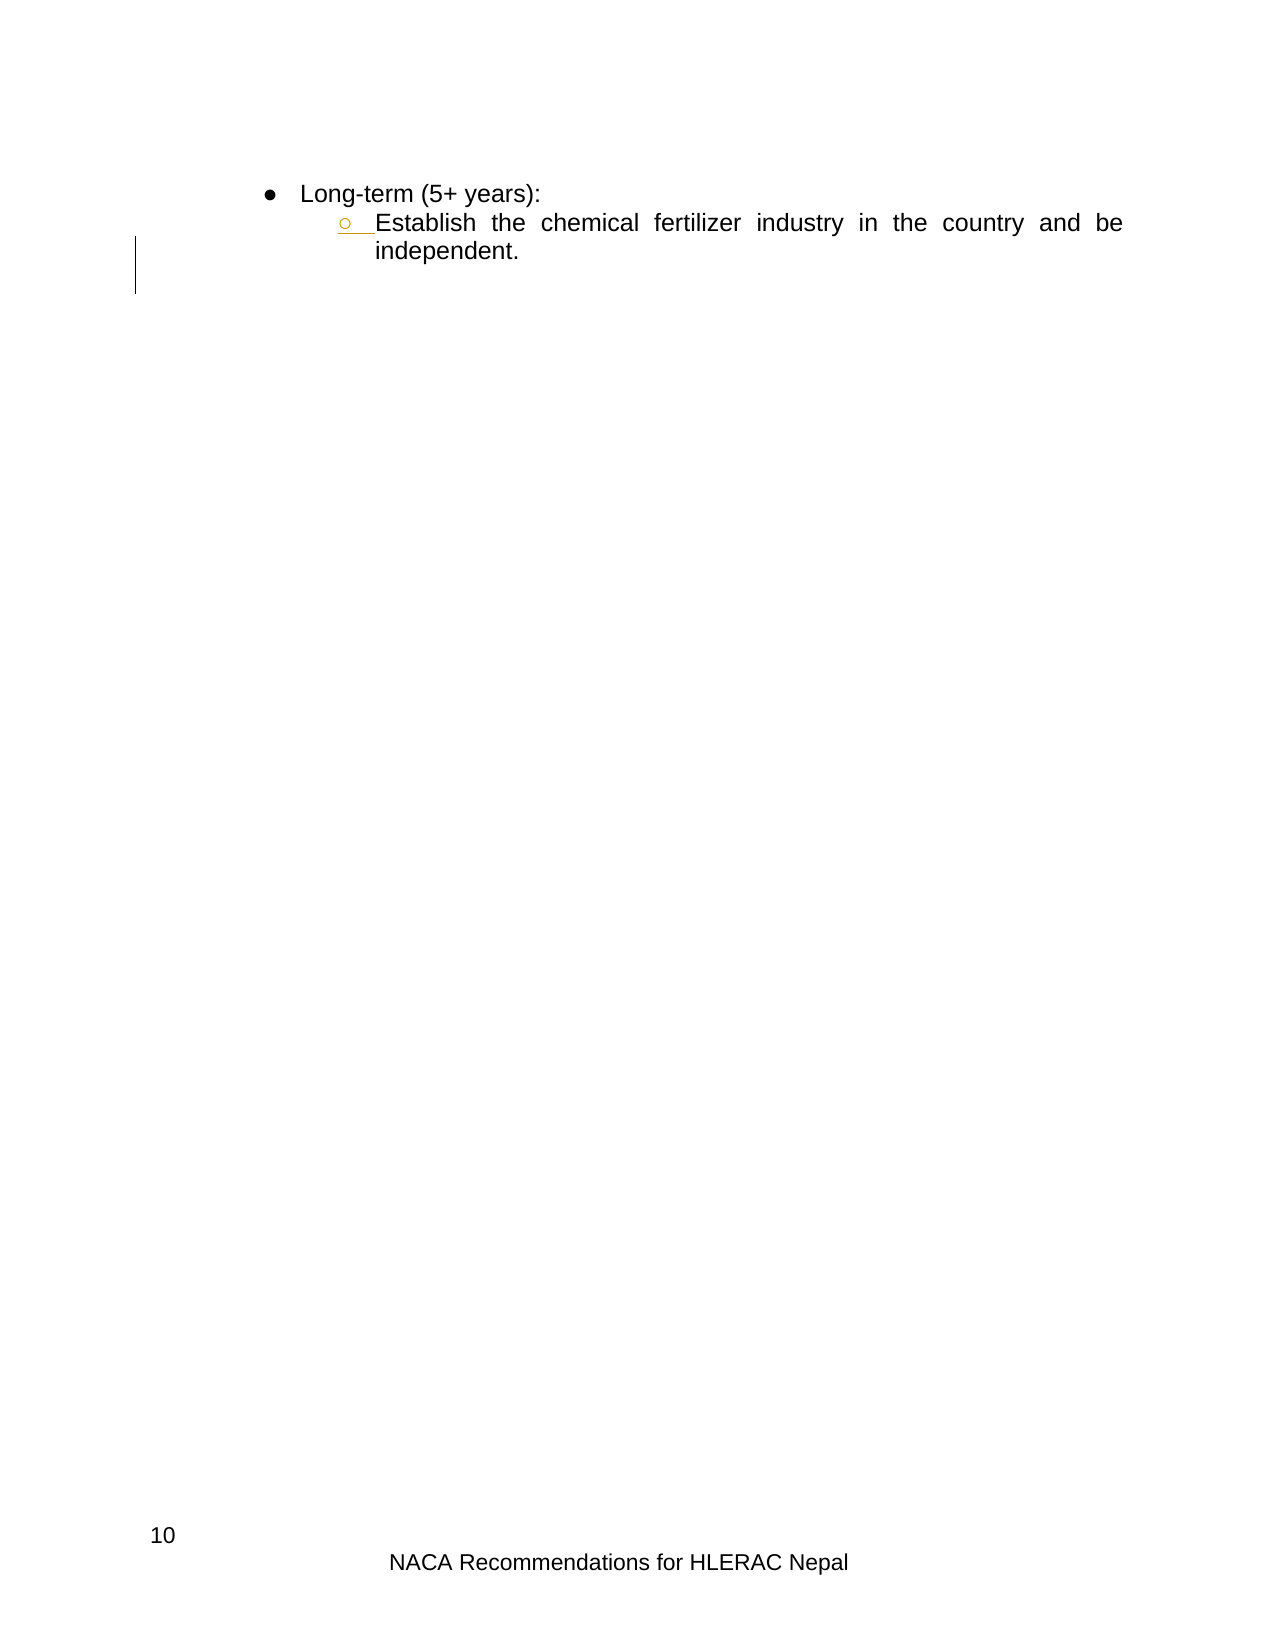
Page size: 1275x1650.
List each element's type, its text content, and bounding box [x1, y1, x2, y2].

list Long-term (5+ years): [262, 179, 1125, 207]
list Establish the chemical fertilizer industry in the country and be independent. [337, 207, 1125, 265]
